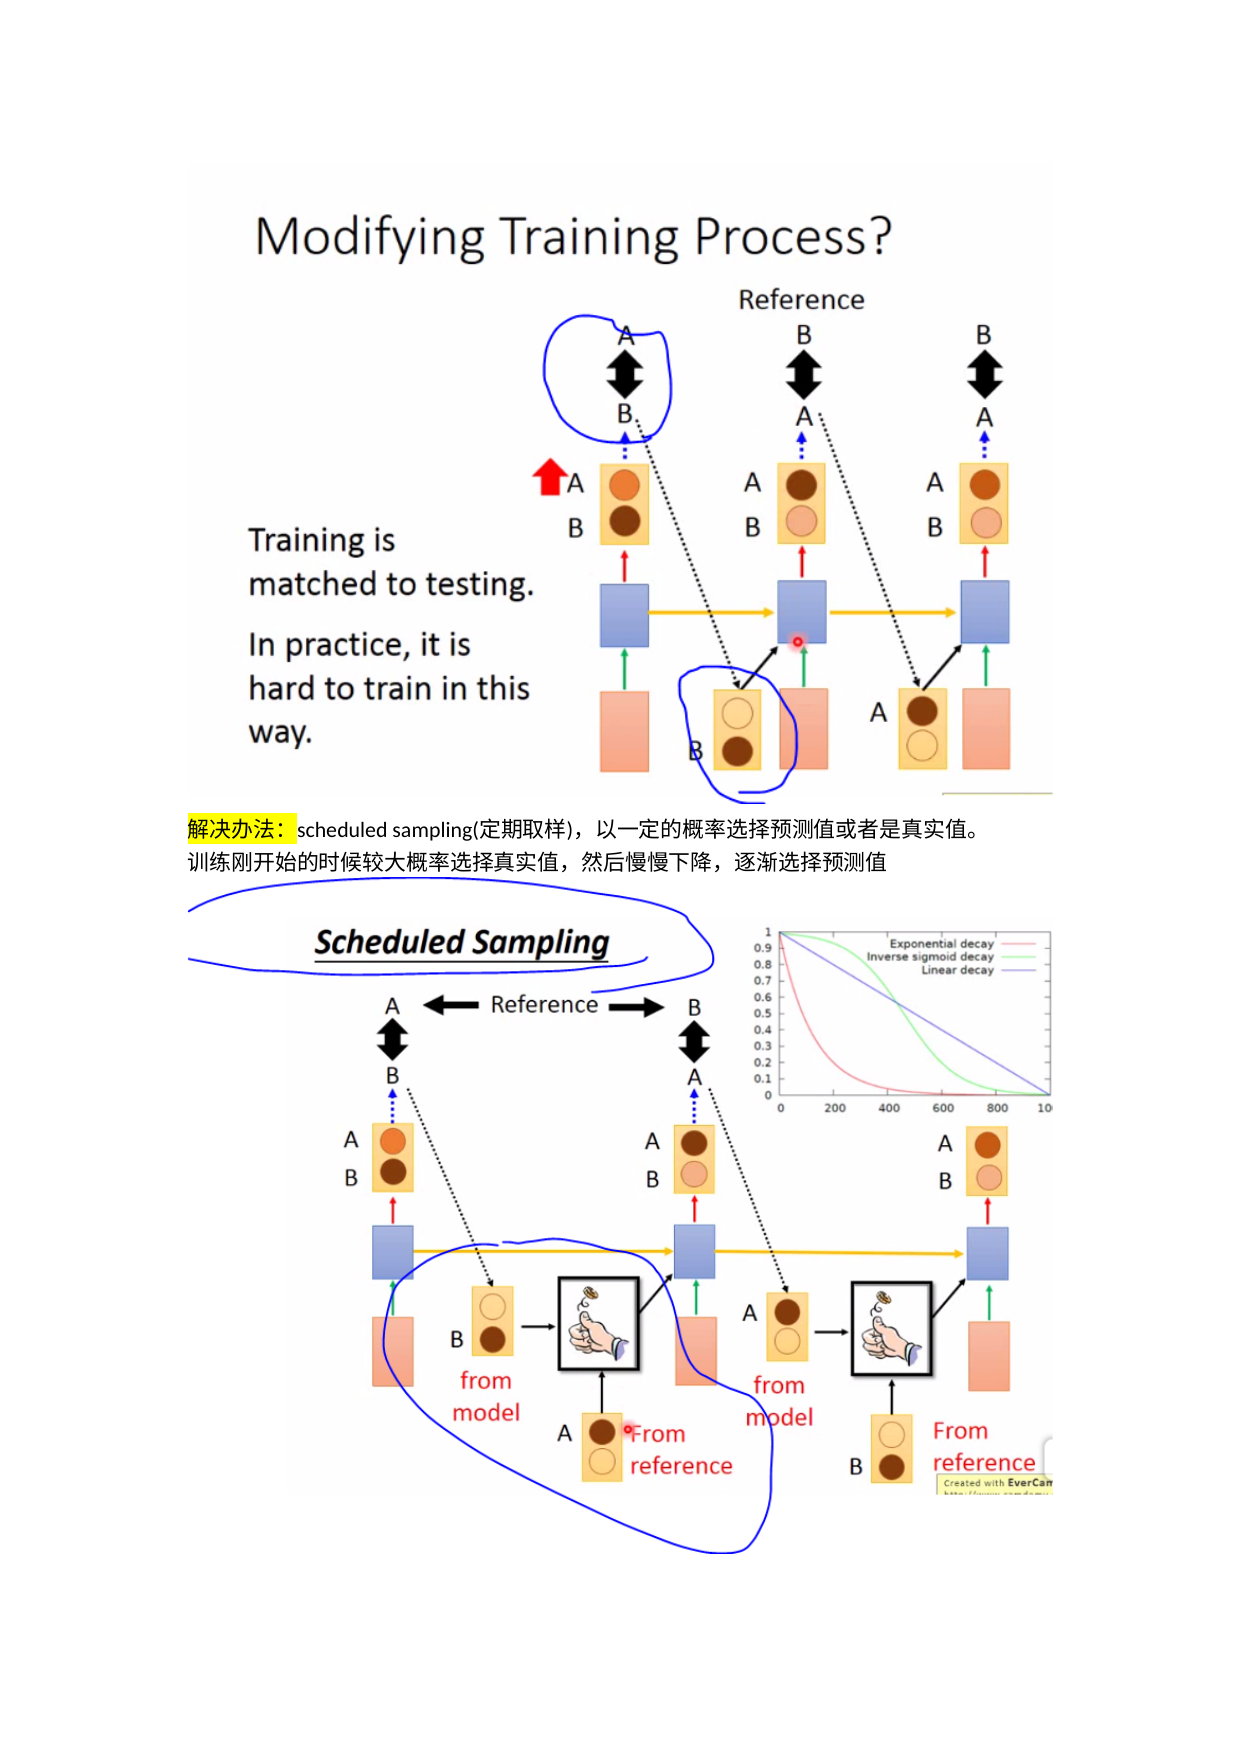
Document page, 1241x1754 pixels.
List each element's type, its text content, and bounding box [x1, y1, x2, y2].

picture [187, 877, 1053, 1554]
picture [187, 162, 1053, 804]
text 解决办法：scheduled sampling(定期取样)，以一定的概率选择预测值或者是真实值。 [187, 812, 1053, 844]
text 训练刚开始的时候较大概率选择真实值，然后慢慢下降，逐渐选择预测值 [187, 844, 1053, 877]
